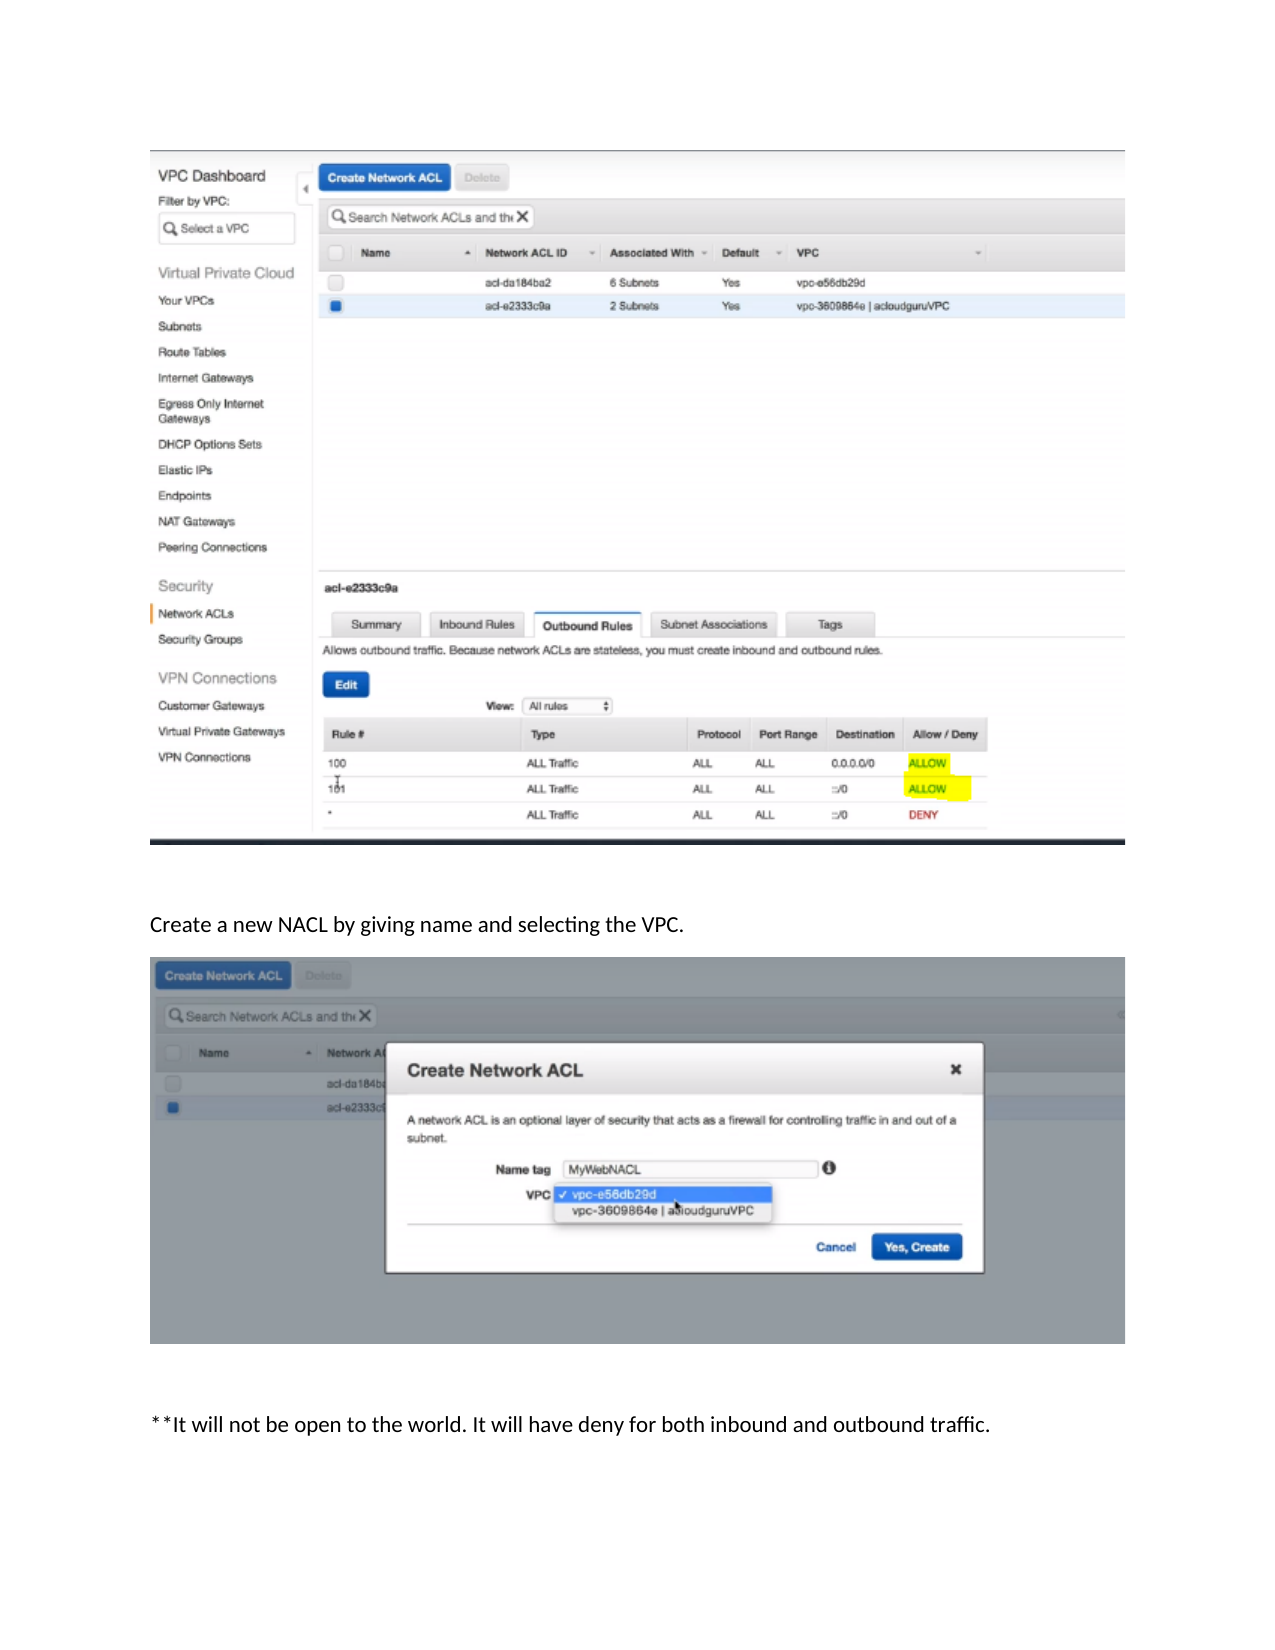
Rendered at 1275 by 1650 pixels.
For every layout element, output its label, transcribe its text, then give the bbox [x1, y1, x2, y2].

picture [150, 150, 1125, 845]
picture [150, 957, 1125, 1344]
text **It will not be open to the world. It will have deny for both inbound and outbound traffic. [150, 1410, 1125, 1438]
text Create a new NACL by giving name and selecting the VPC. [150, 911, 1125, 939]
